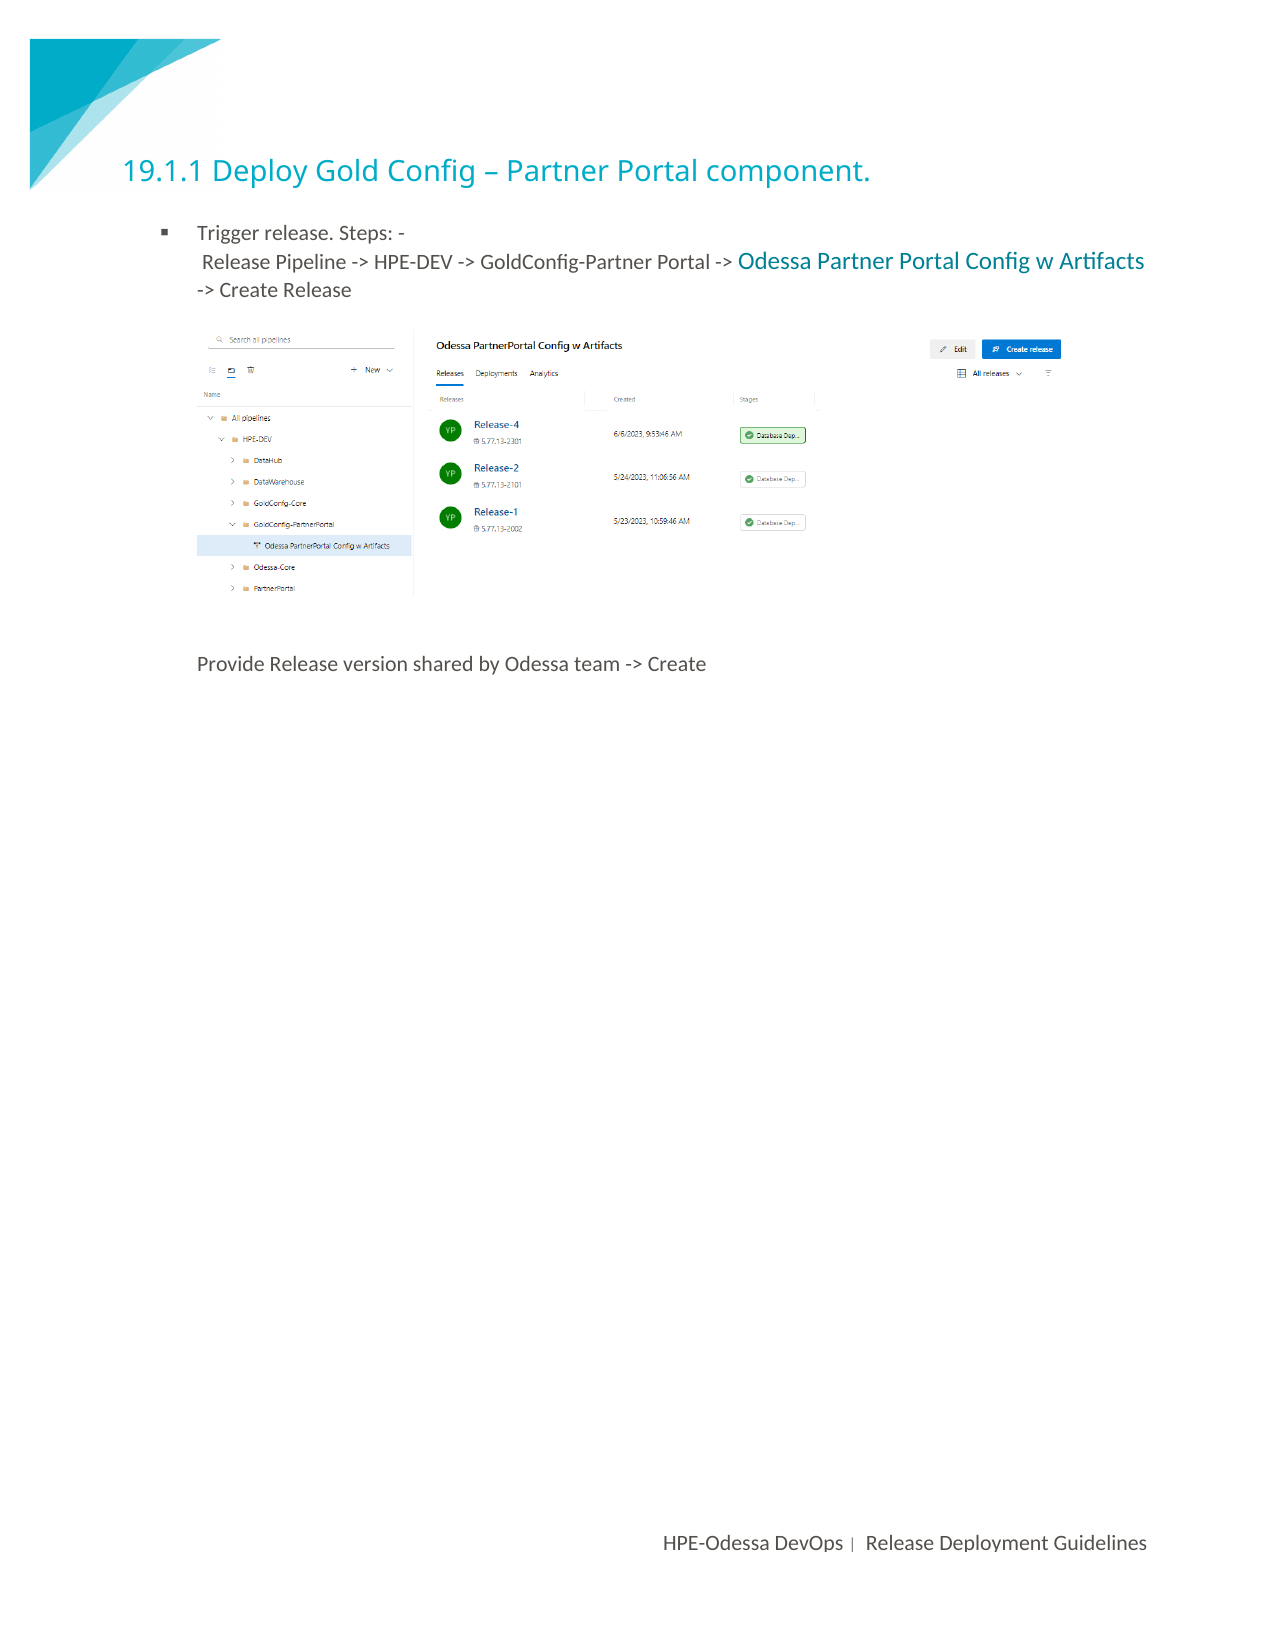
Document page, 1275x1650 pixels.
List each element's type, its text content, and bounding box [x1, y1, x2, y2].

list Release Pipeline -> HPE-DEV -> GoldConfig-Partner Portal -> Odessa Partner Portal Config w Artifacts -> Create Release [197, 246, 1155, 303]
picture [196, 329, 1063, 597]
picture [29, 38, 223, 192]
list Provide Release version shared by Odessa team -> Create [197, 650, 1155, 677]
subtitle 19.1.1 Deploy Gold Config – Partner Portal component. [122, 150, 1155, 190]
list Trigger release. Steps: - [159, 219, 1155, 246]
